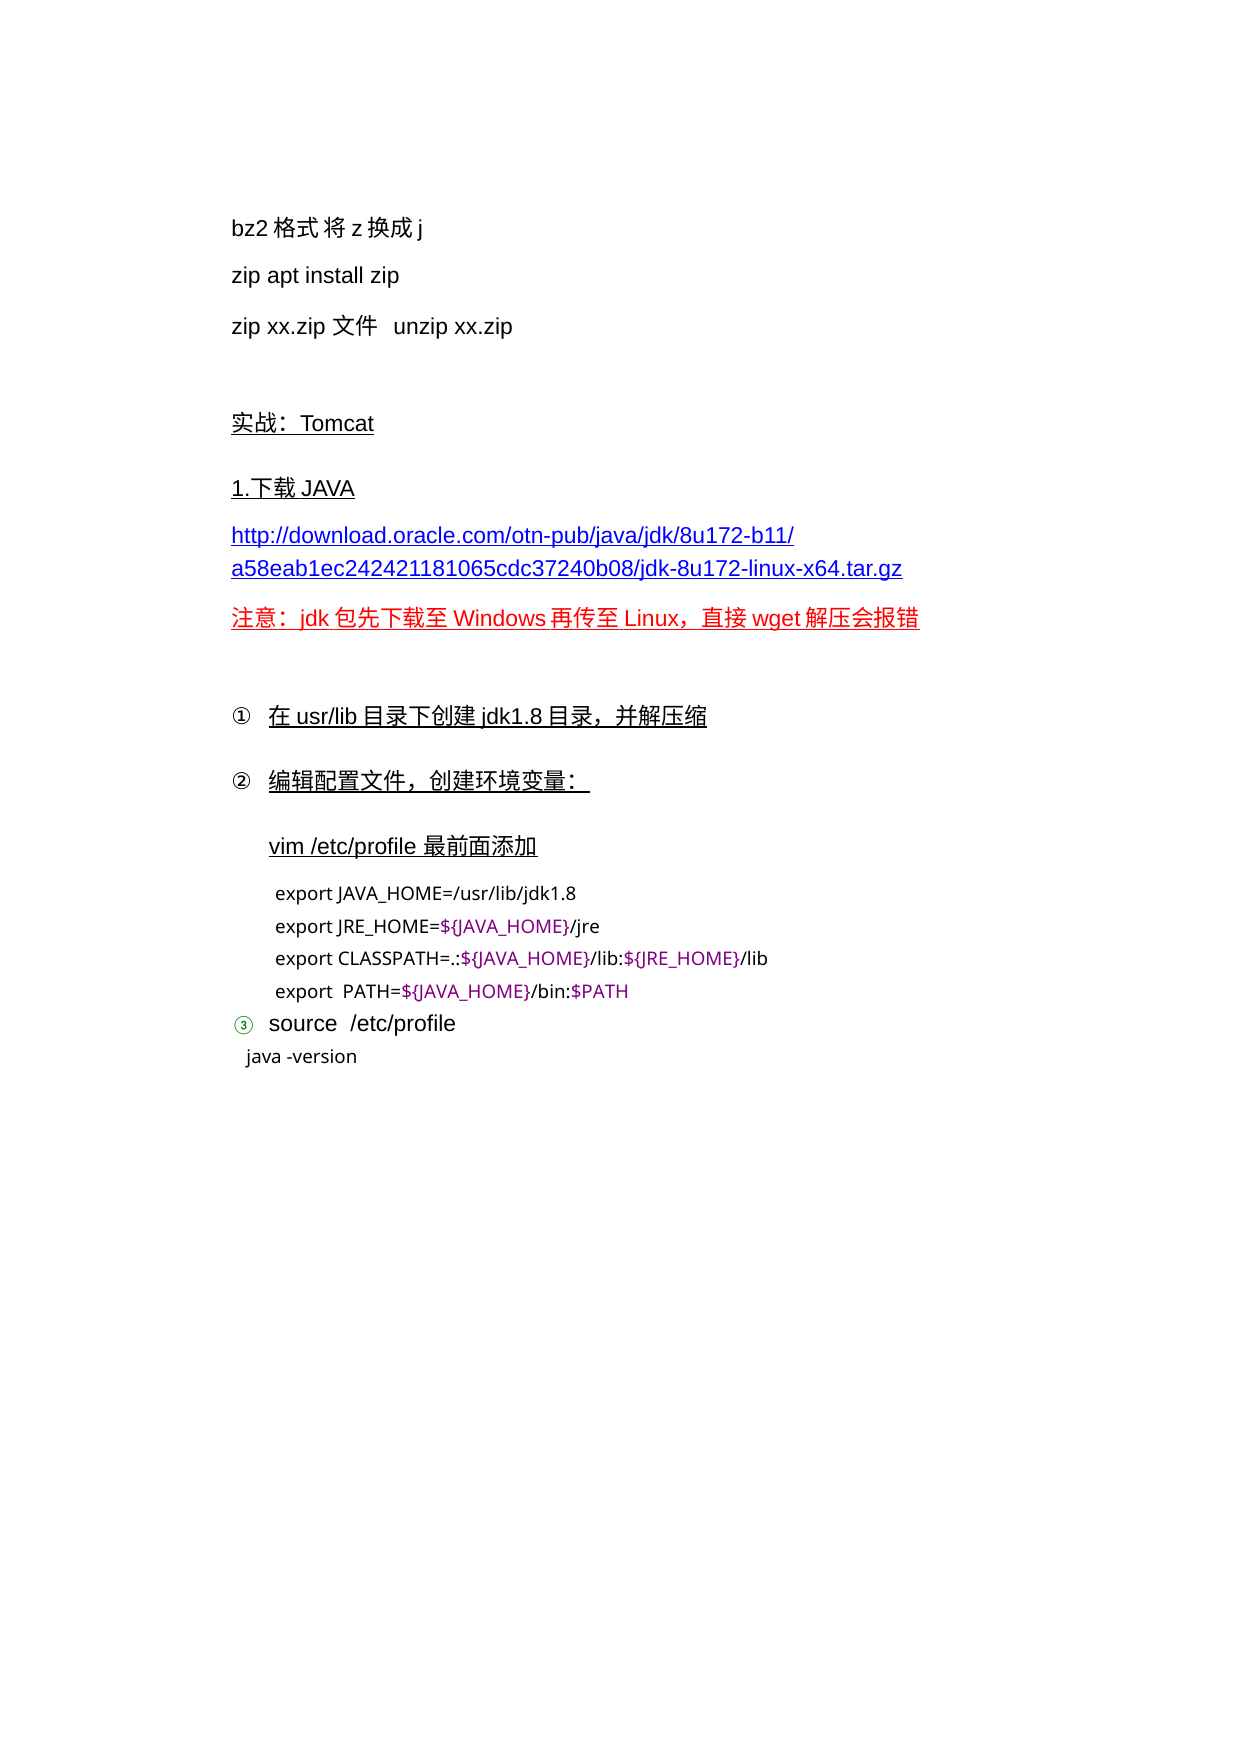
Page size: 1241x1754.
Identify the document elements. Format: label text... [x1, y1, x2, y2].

text 1.下载JAVA [187, 454, 1053, 519]
text export PATH=${JAVA_HOME}/bin:$PATH [275, 974, 1053, 1007]
text 注意：jdk包先下载至Windows再传至Linux，直接wget解压会报错 [231, 584, 1053, 649]
list source /etc/profile [231, 1007, 1053, 1039]
text java -version [222, 1039, 1053, 1072]
text zip xx.zip 文件 unzip xx.zip [187, 292, 1053, 357]
list vim /etc/profile 最前面添加 [269, 812, 1053, 877]
text export CLASSPATH=.:${JAVA_HOME}/lib:${JRE_HOME}/lib [275, 942, 1053, 974]
text export JAVA_HOME=/usr/lib/jdk1.8 [275, 877, 1053, 909]
text export JRE_HOME=${JAVA_HOME}/jre [275, 909, 1053, 942]
text 实战：Tomcat [187, 389, 1053, 454]
text http://download.oracle.com/otn-pub/java/jdk/8u172-b11/a58eab1ec242421181065cdc37240b08/jdk-8u172-linux-x64.tar.gz [231, 519, 1053, 584]
text zip apt install zip [187, 259, 1053, 292]
text bz2格式 将z换成j [187, 194, 1053, 259]
list 在usr/lib目录下创建jdk1.8目录，并解压缩 [231, 682, 1053, 747]
list 编辑配置文件，创建环境变量： [231, 747, 1053, 812]
